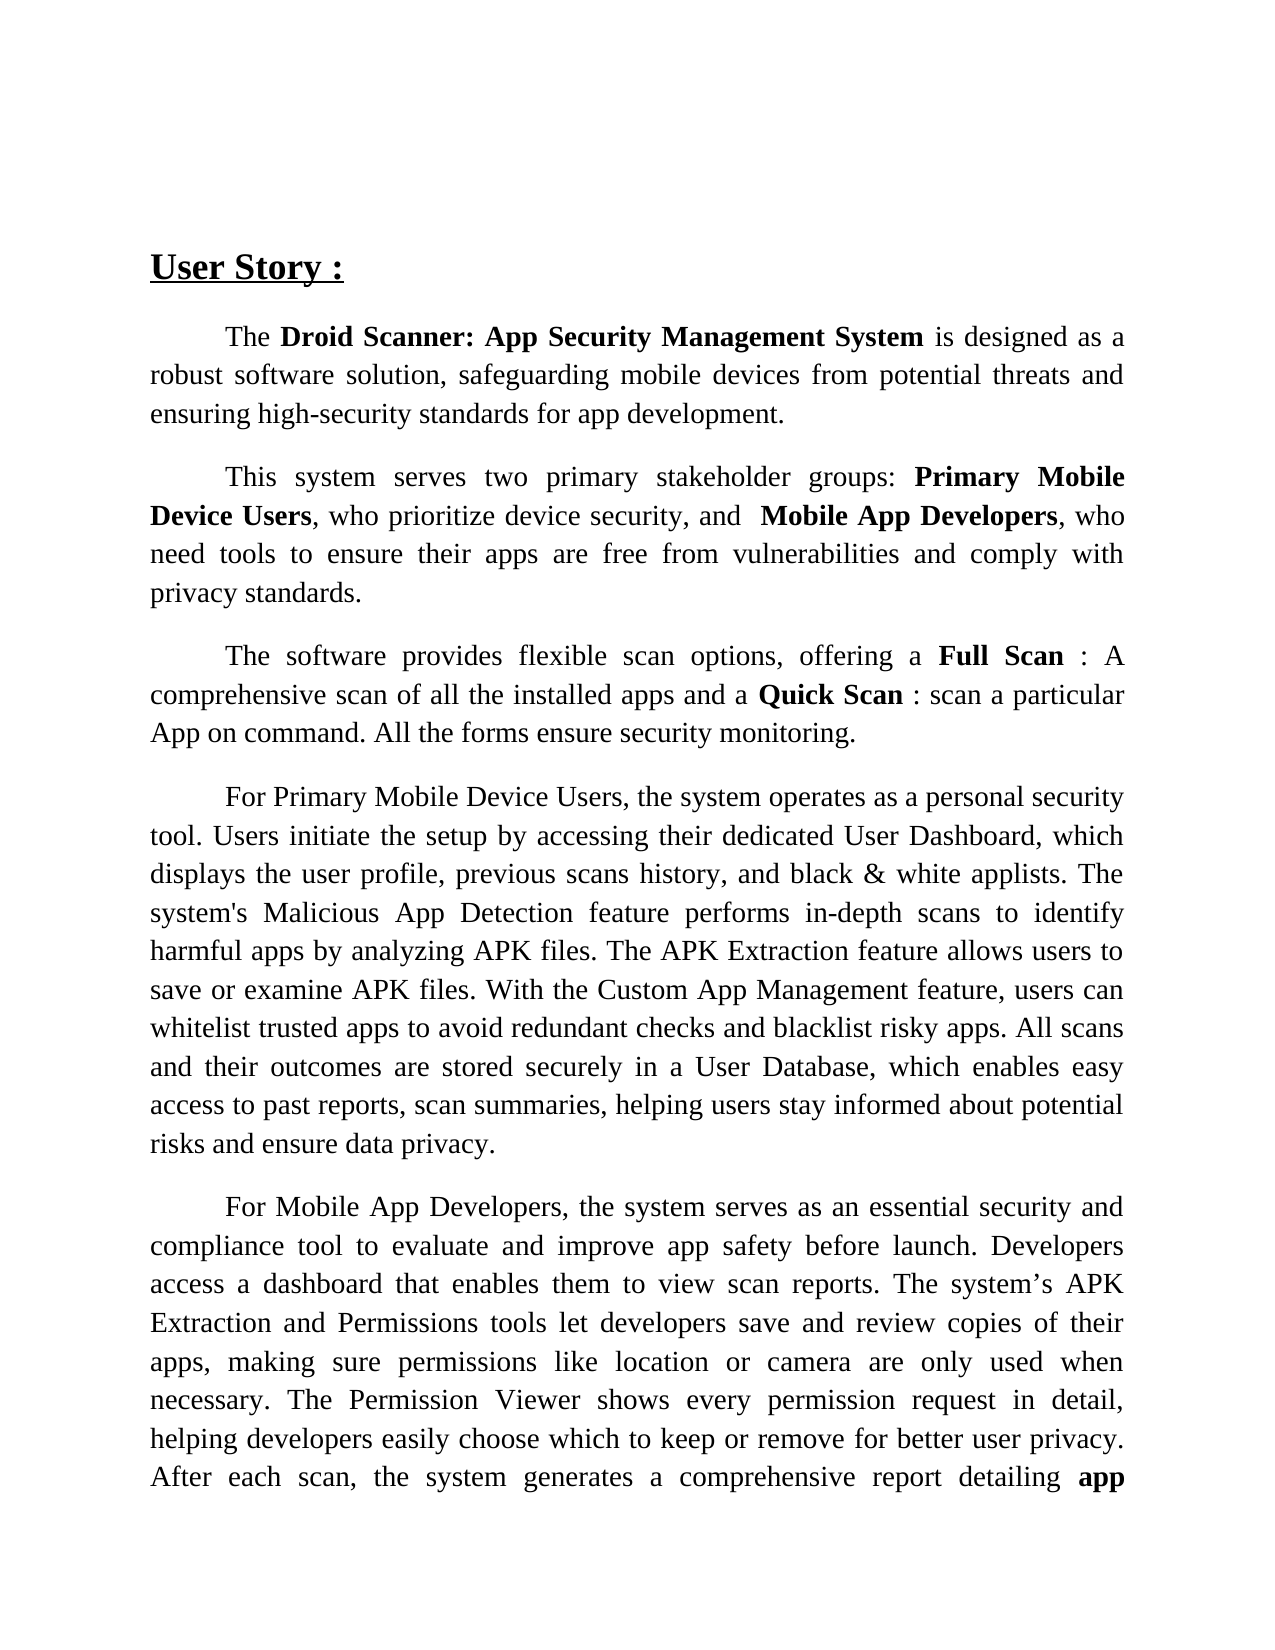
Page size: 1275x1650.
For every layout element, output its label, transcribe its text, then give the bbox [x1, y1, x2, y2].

text This system serves two primary stakeholder groups: Primary Mobile Device Users, who prioritize device security, and Mobile App Developers, who need tools to ensure their apps are free from vulnerabilities and comply with privacy standards. [150, 459, 1125, 608]
subtitle User Story : [150, 244, 1125, 287]
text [150, 1189, 1125, 1493]
text The software provides flexible scan options, offering a Full Scan : A comprehensive scan of all the installed apps and a Quick Scan : scan a particular App on command. All the forms ensure security monitoring. [150, 638, 1125, 749]
text For Primary Mobile Device Users, the system operates as a personal security tool. Users initiate the setup by accessing their dedicated User Dashboard, which displays the user profile, previous scans history, and black & white applists. The system's Malicious App Detection feature performs in-depth scans to identify harmful apps by analyzing APK files. The APK Extraction feature allows users to save or examine APK files. With the Custom App Management feature, users can whitelist trusted apps to avoid redundant checks and blacklist risky apps. All scans and their outcomes are stored securely in a User Database, which enables easy access to past reports, scan summaries, helping users stay informed about potential risks and ensure data privacy. [150, 779, 1125, 1159]
text The Droid Scanner: App Security Management System is designed as a robust software solution, safeguarding mobile devices from potential threats and ensuring high-security standards for app development. [150, 319, 1125, 429]
